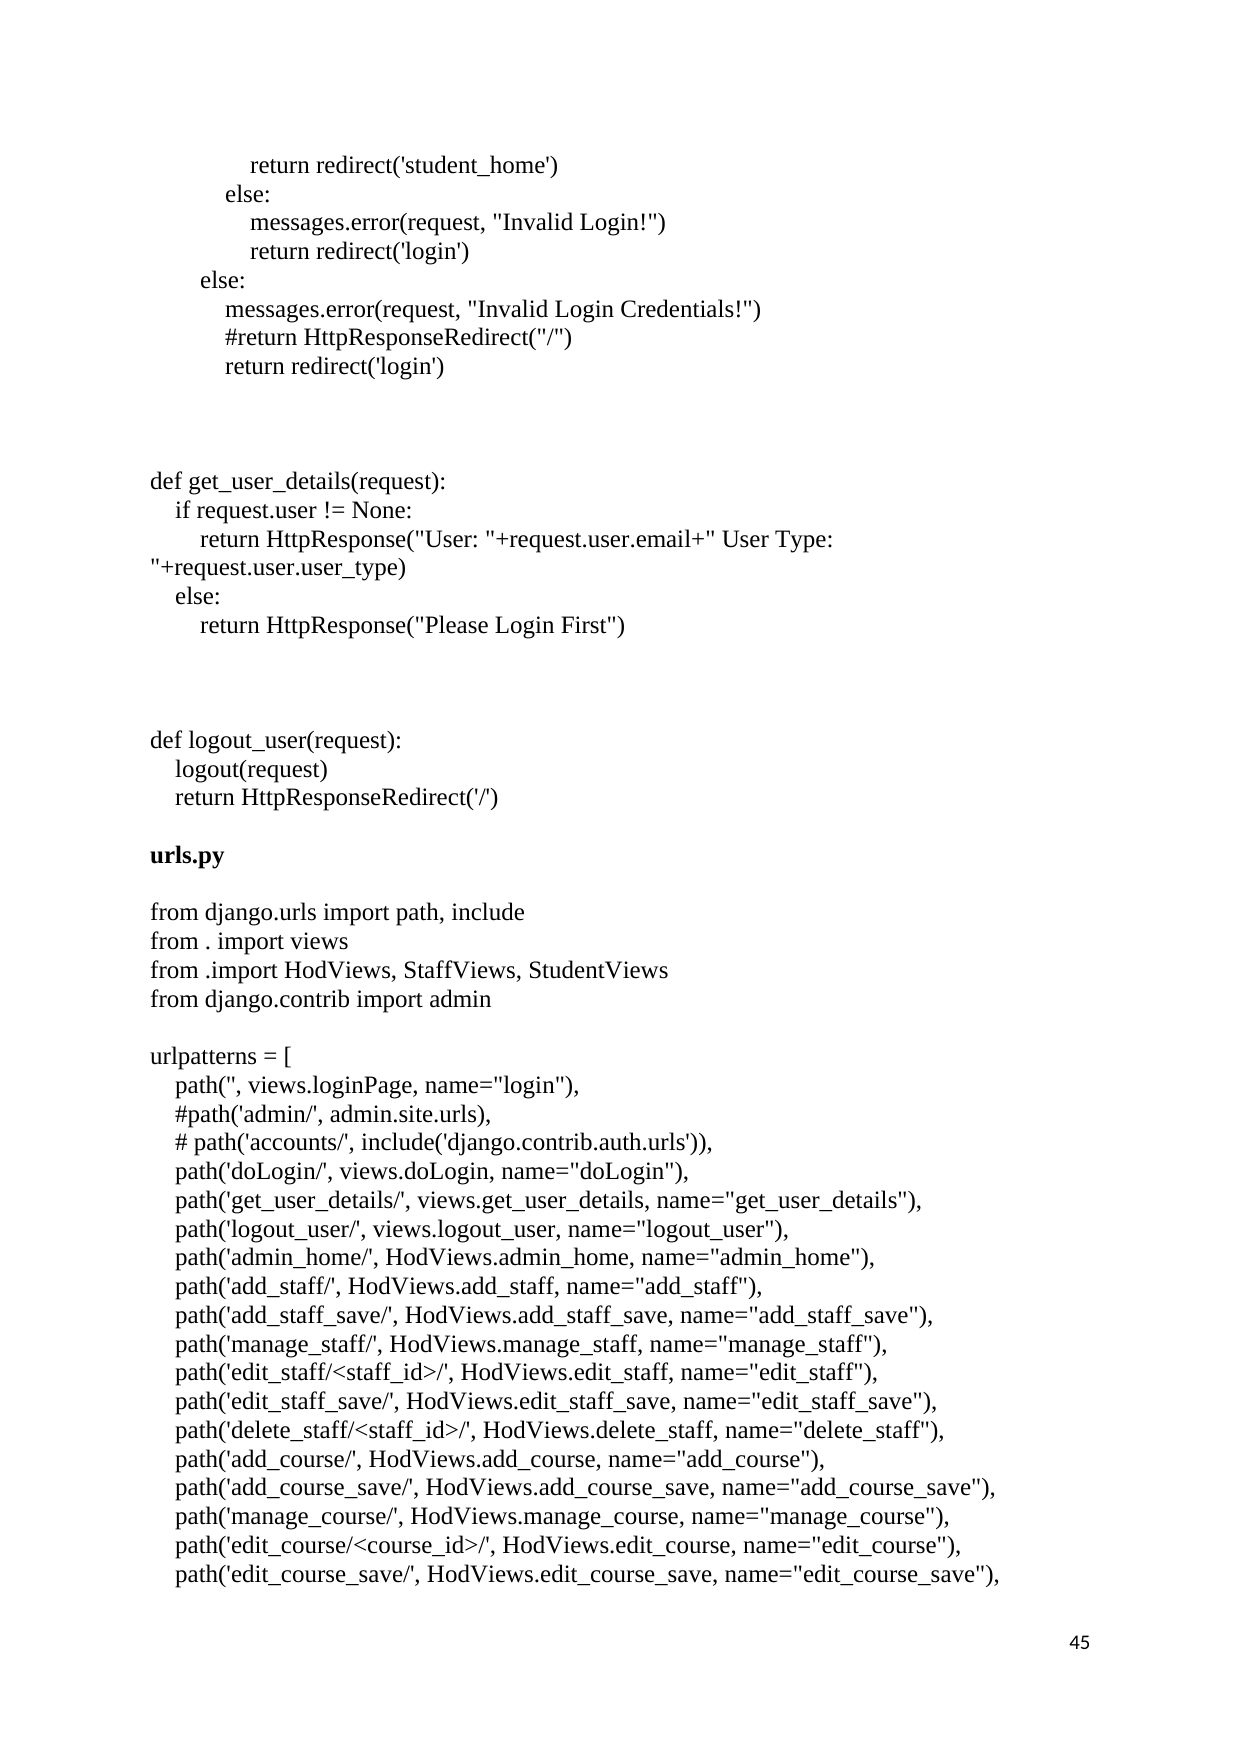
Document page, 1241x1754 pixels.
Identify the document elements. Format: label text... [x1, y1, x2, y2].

text path('doLogin/', views.doLogin, name="doLogin"), [150, 1156, 1090, 1185]
text path('edit_staff/<staff_id>/', HodViews.edit_staff, name="edit_staff"), [150, 1357, 1090, 1386]
text return HttpResponse("User: "+request.user.email+" User Type: "+request.user.user_type) [150, 524, 1090, 581]
text #return HttpResponseRedirect("/") [150, 322, 1090, 351]
text else: [150, 179, 1090, 207]
text return redirect('login') [150, 351, 1090, 380]
text path('add_course/', HodViews.add_course, name="add_course"), [150, 1444, 1090, 1472]
text path('admin_home/', HodViews.admin_home, name="admin_home"), [150, 1242, 1090, 1271]
text path('delete_staff/<staff_id>/', HodViews.delete_staff, name="delete_staff"), [150, 1415, 1090, 1444]
text path('manage_staff/', HodViews.manage_staff, name="manage_staff"), [150, 1329, 1090, 1357]
text from django.urls import path, include [150, 897, 1090, 926]
text from . import views [150, 926, 1090, 955]
text path('edit_course_save/', HodViews.edit_course_save, name="edit_course_save"), [150, 1559, 1090, 1587]
text path('logout_user/', views.logout_user, name="logout_user"), [150, 1214, 1090, 1242]
text if request.user != None: [150, 495, 1090, 524]
text path('add_staff/', HodViews.add_staff, name="add_staff"), [150, 1271, 1090, 1300]
text return redirect('student_home') [150, 150, 1090, 179]
text path('edit_course/<course_id>/', HodViews.edit_course, name="edit_course"), [150, 1530, 1090, 1559]
text path('', views.loginPage, name="login"), [150, 1070, 1090, 1099]
text else: [150, 265, 1090, 294]
text path('edit_staff_save/', HodViews.edit_staff_save, name="edit_staff_save"), [150, 1386, 1090, 1415]
text from .import HodViews, StaffViews, StudentViews [150, 955, 1090, 984]
text else: [150, 581, 1090, 610]
text logout(request) [150, 754, 1090, 782]
text def logout_user(request): [150, 725, 1090, 754]
text return redirect('login') [150, 236, 1090, 265]
text def get_user_details(request): [150, 466, 1090, 495]
text path('add_course_save/', HodViews.add_course_save, name="add_course_save"), [150, 1472, 1090, 1501]
text urls.py [150, 840, 1090, 869]
text path('manage_course/', HodViews.manage_course, name="manage_course"), [150, 1501, 1090, 1530]
text # path('accounts/', include('django.contrib.auth.urls')), [150, 1127, 1090, 1156]
text #path('admin/', admin.site.urls), [150, 1099, 1090, 1127]
text from django.contrib import admin [150, 984, 1090, 1012]
text path('get_user_details/', views.get_user_details, name="get_user_details"), [150, 1185, 1090, 1214]
text return HttpResponseRedirect('/') [150, 782, 1090, 811]
text messages.error(request, "Invalid Login Credentials!") [150, 294, 1090, 322]
text urlpatterns = [ [150, 1041, 1090, 1070]
text path('add_staff_save/', HodViews.add_staff_save, name="add_staff_save"), [150, 1300, 1090, 1329]
text return HttpResponse("Please Login First") [150, 610, 1090, 639]
text messages.error(request, "Invalid Login!") [150, 207, 1090, 236]
